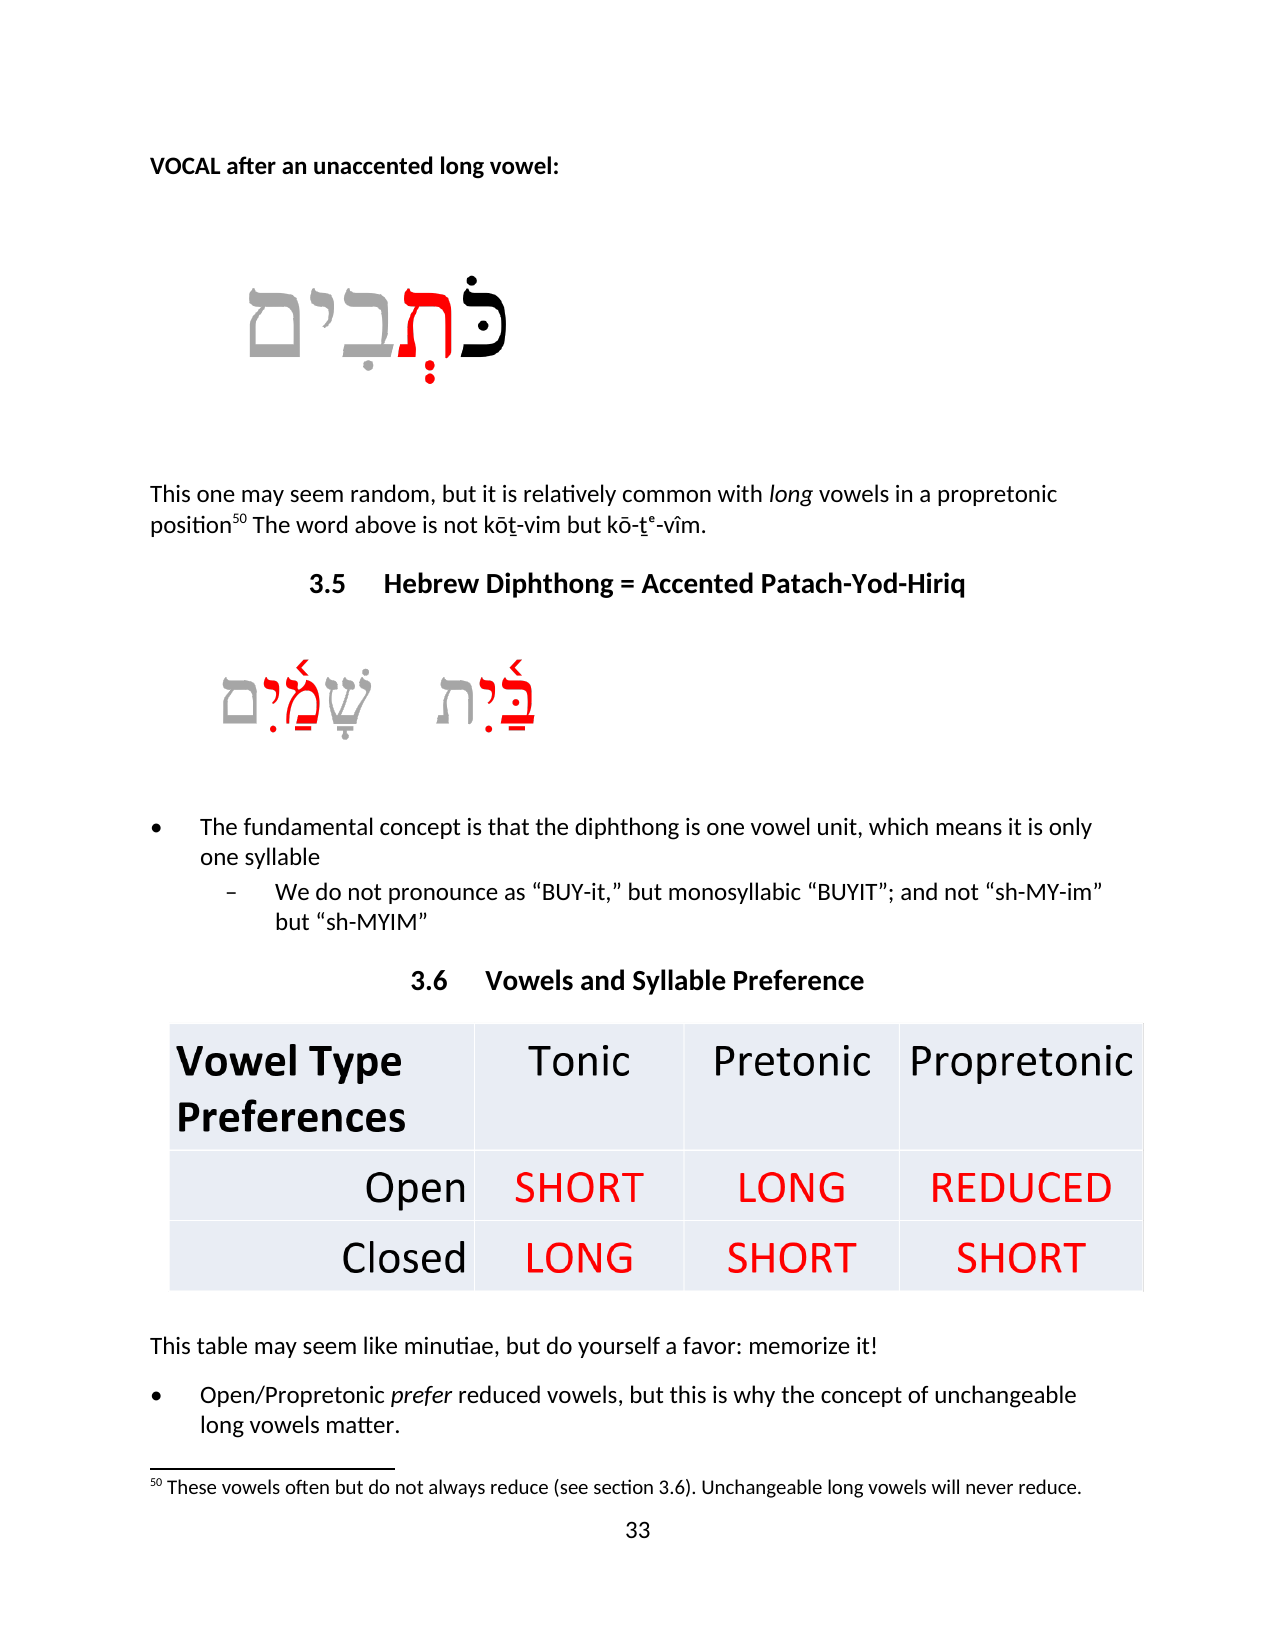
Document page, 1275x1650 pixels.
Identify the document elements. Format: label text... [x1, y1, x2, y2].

picture [168, 1016, 1144, 1312]
list We do not pronounce as “BUY-it,” but monosyllabic “BUYIT”; and not “sh-MY-im” but “sh-MYIM” [225, 876, 1125, 937]
list Open/Propretonic prefer reduced vowels, but this is why the concept of unchangeable long vowels matter. [150, 1379, 1125, 1440]
text This table may seem like minutiae, but do yourself a favor: memorize it! [150, 1330, 1125, 1360]
picture [168, 199, 586, 460]
text This one may seem random, but it is relatively common with long vowels in a propretonic position The word above is not kōṯ-vim but kō-ṯᵉ-vîm. [150, 479, 1125, 540]
list The fundamental concept is that the diphthong is one vowel unit, which means it is only one syllable [150, 811, 1125, 872]
subtitle 3.5 Hebrew Diphthong = Accented Patach-Yod-Hiriq [150, 565, 1125, 600]
subtitle VOCAL after an unaccented long vowel: [150, 150, 1125, 181]
picture [168, 619, 586, 793]
subtitle 3.6 Vowels and Syllable Preference [150, 962, 1125, 997]
